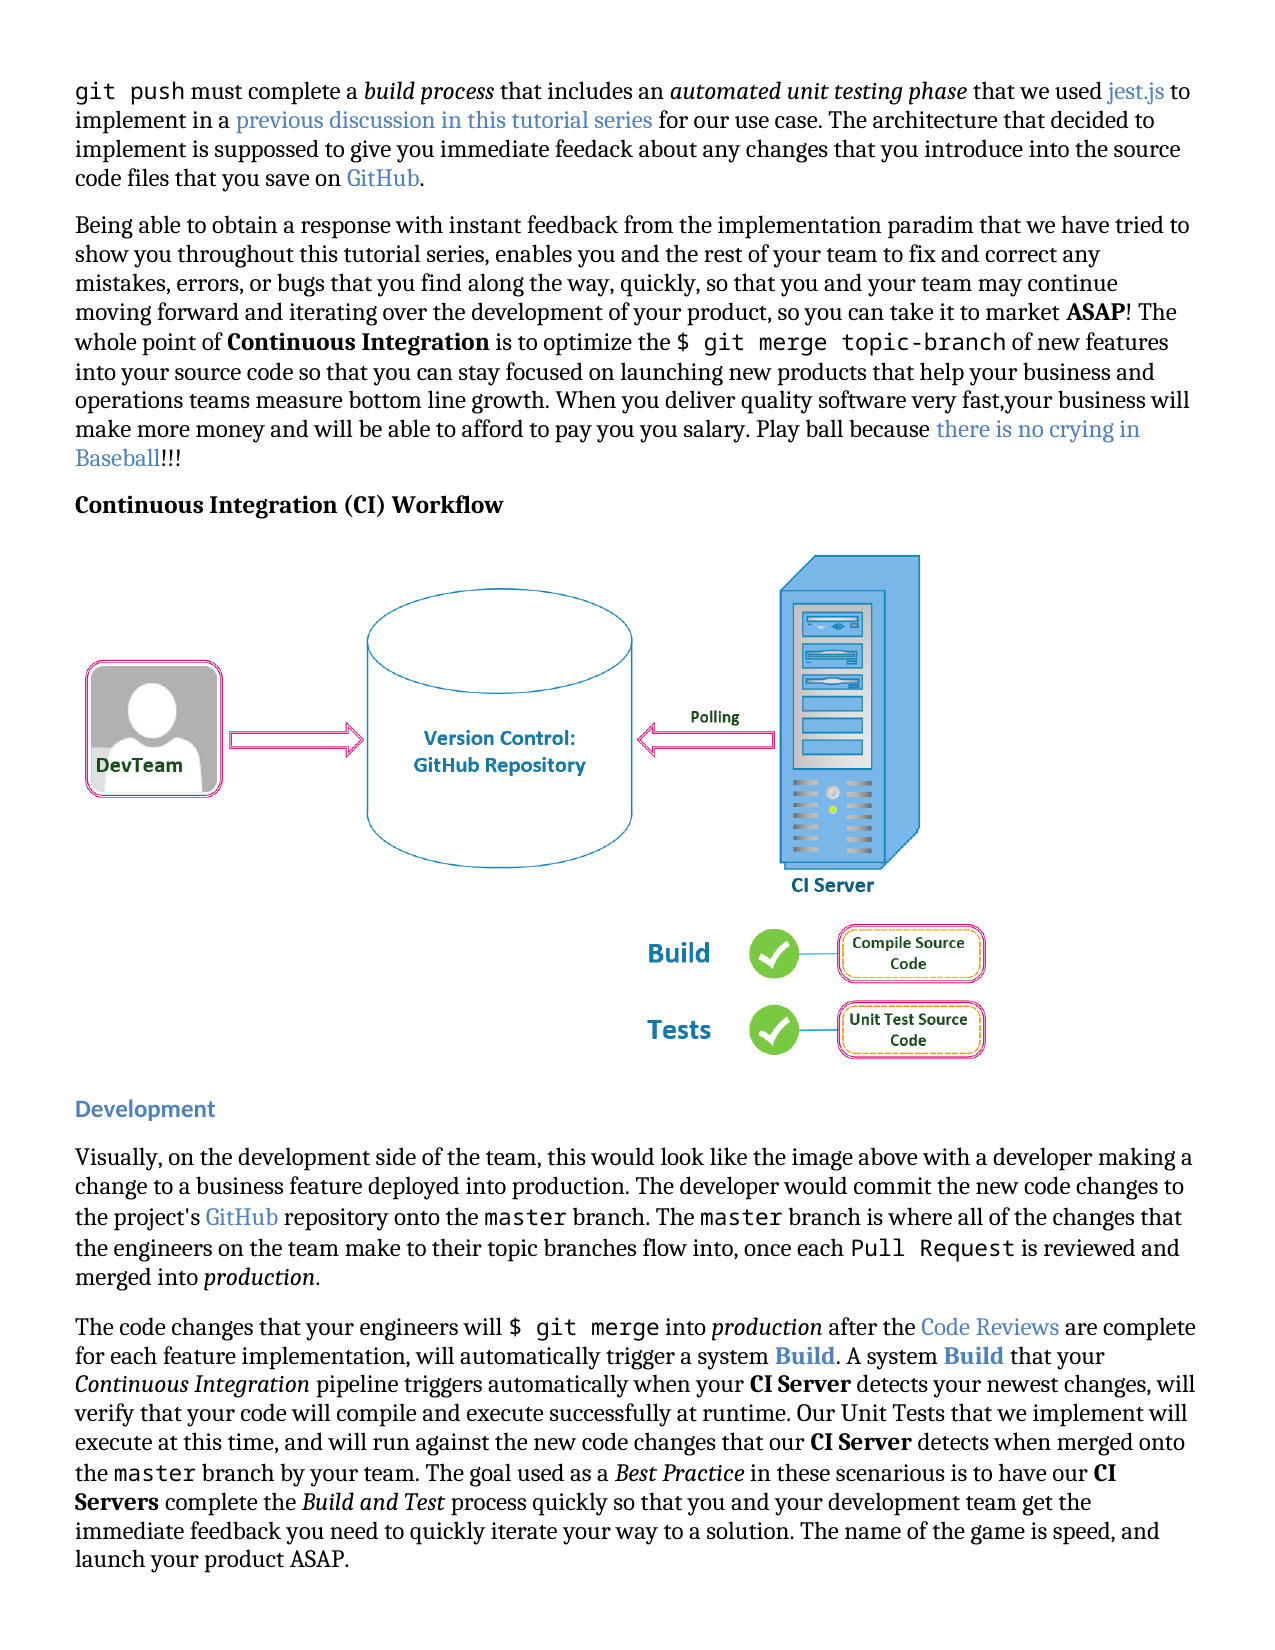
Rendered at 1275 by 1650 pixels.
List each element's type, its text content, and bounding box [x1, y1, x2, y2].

text Being able to obtain a response with instant feedback from the implementation paradim that we have tried to show you throughout this tutorial series, enables you and the rest of your team to fix and correct any mistakes, errors, or bugs that you find along the way, quickly, so that you and your team may continue moving forward and iterating over the development of your product, so you can take it to market ASAP! The whole point of Continuous Integration is to optimize the $ git merge topic-branch of new features into your source code so that you can stay focused on launching new products that help your business and operations teams measure bottom line growth. When you deliver quality software very fast,your business will make more money and will be able to afford to pay you you salary. Play ball because there is no crying in Baseball!!! [75, 211, 1200, 472]
text Continuous Integration (CI) Workflow [75, 491, 1200, 520]
text The code changes that your engineers will $ git merge into production after the Code Reviews are complete for each feature implementation, will automatically trigger a system Build. A system Build that your Continuous Integration pipeline triggers automatically when your CI Server detects your newest changes, will verify that your code will compile and execute successfully at runtime. Our Unit Tests that we implement will execute at this time, and will run against the new code changes that our CI Server detects when merged onto the master branch by your team. The goal used as a Best Practice in these scenarious is to have our CI Servers complete the Build and Test process quickly so that you and your development team get the immediate feedback you need to quickly iterate your way to a solution. The name of the game is speed, and launch your product ASAP. [75, 1310, 1200, 1574]
text Visually, on the development side of the team, this would look like the image above with a developer making a change to a business feature deployed into production. The developer would commit the new code changes to the project's GitHub repository onto the master branch. The master branch is where all of the changes that the engineers on the team make to their topic branches flow into, once each Pull Request is reviewed and merged into production. [75, 1143, 1200, 1292]
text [75, 75, 1200, 192]
picture [75, 540, 999, 1073]
subtitle Development [75, 1094, 1200, 1124]
